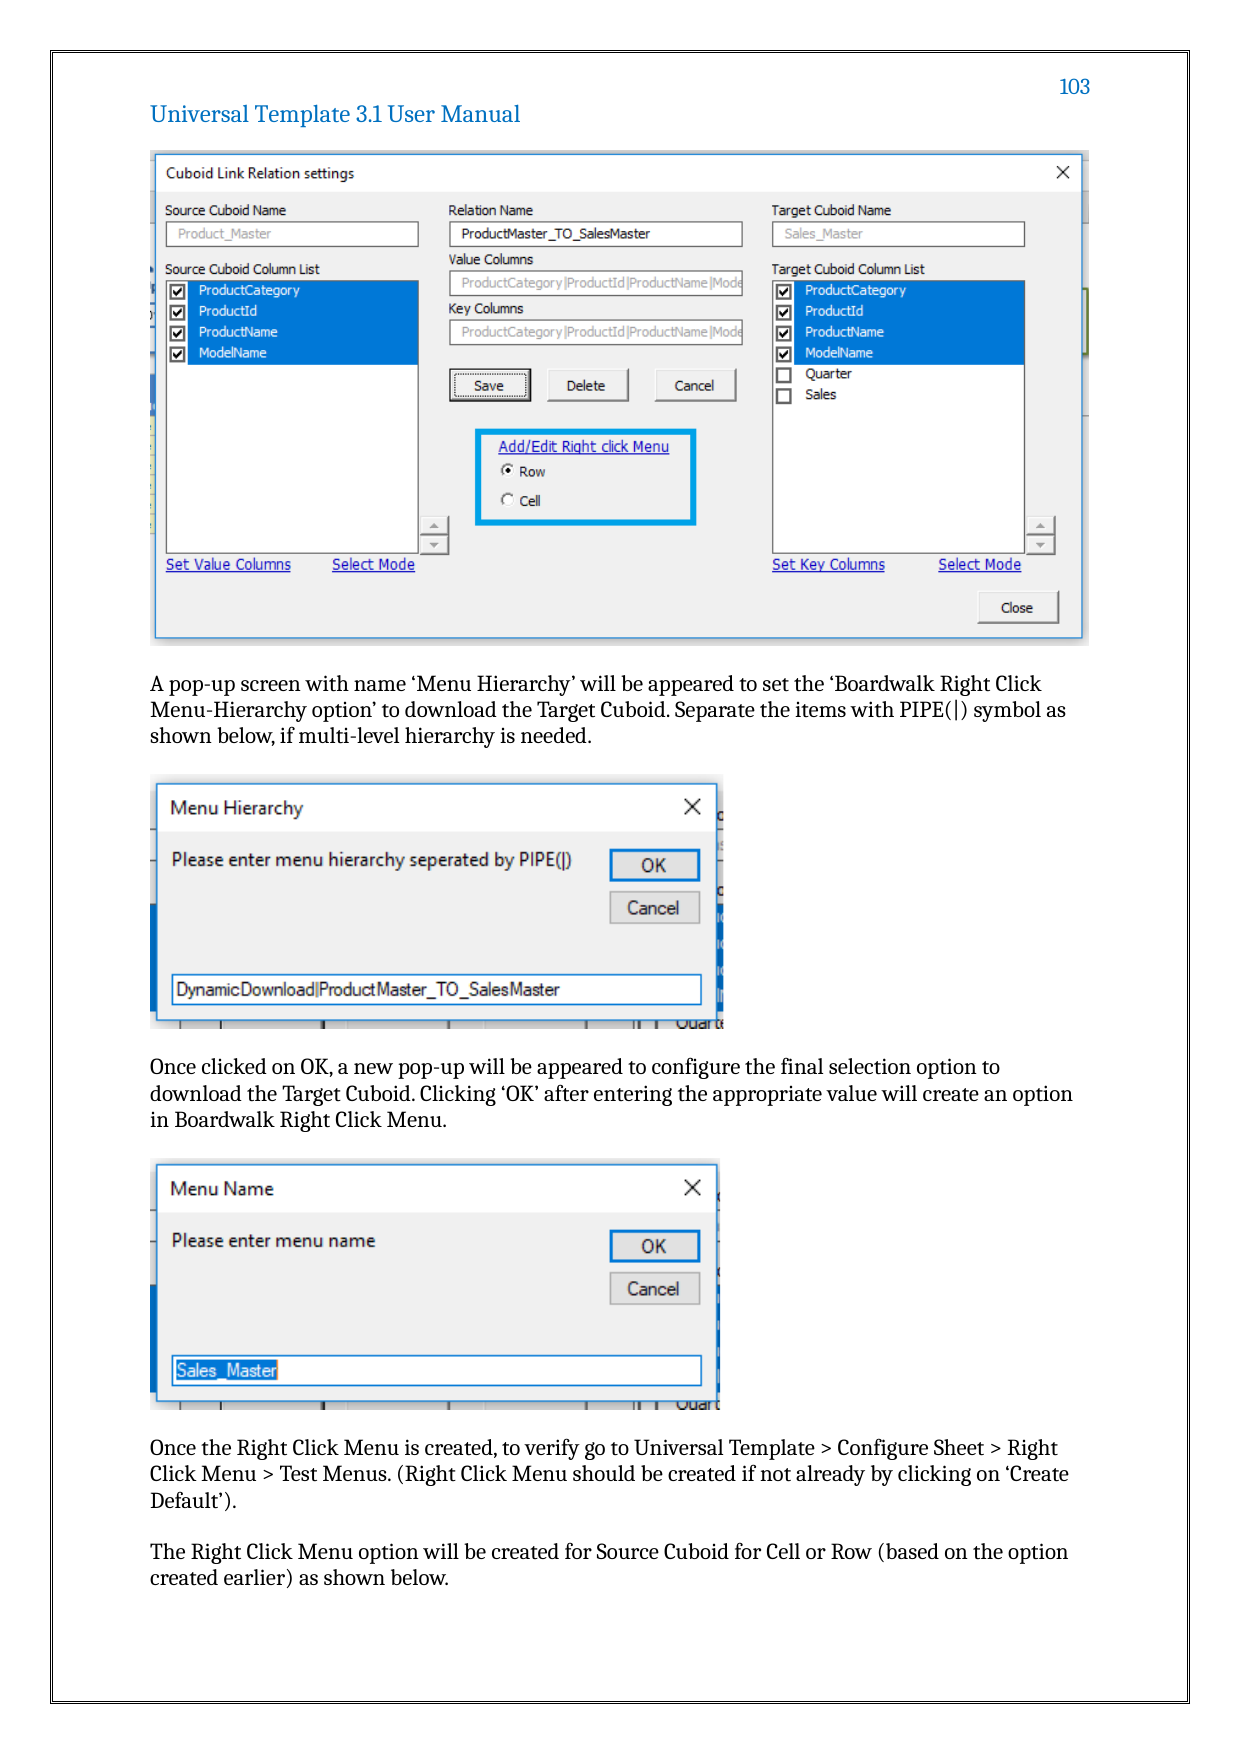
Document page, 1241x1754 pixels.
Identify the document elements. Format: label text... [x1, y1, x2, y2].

picture [150, 1158, 721, 1410]
picture [150, 150, 1089, 646]
picture [150, 774, 724, 1029]
text A pop-up screen with name ‘Menu Hierarchy’ will be appeared to set the ‘Boardwalk Right Click Menu-Hierarchy option’ to download the Target Cuboid. Separate the items with PIPE(|) symbol as shown below, if multi-level hierarchy is needed. [150, 670, 1090, 749]
text Once clicked on OK, a new pop-up will be appeared to configure the final selection option to download the Target Cuboid. Clicking ‘OK’ after entering the appropriate value will create an option in Boardwalk Right Click Menu. [150, 1054, 1090, 1133]
text The Right Click Menu option will be created for Source Cuboid for Cell or Row (based on the option created earlier) as shown below. [150, 1539, 1090, 1591]
text Once the Right Click Menu is created, to verify go to Universal Template > Configure Sheet > Right Click Menu > Test Menus. (Right Click Menu should be created if not already by clicking on ‘Create Default’). [150, 1435, 1090, 1514]
